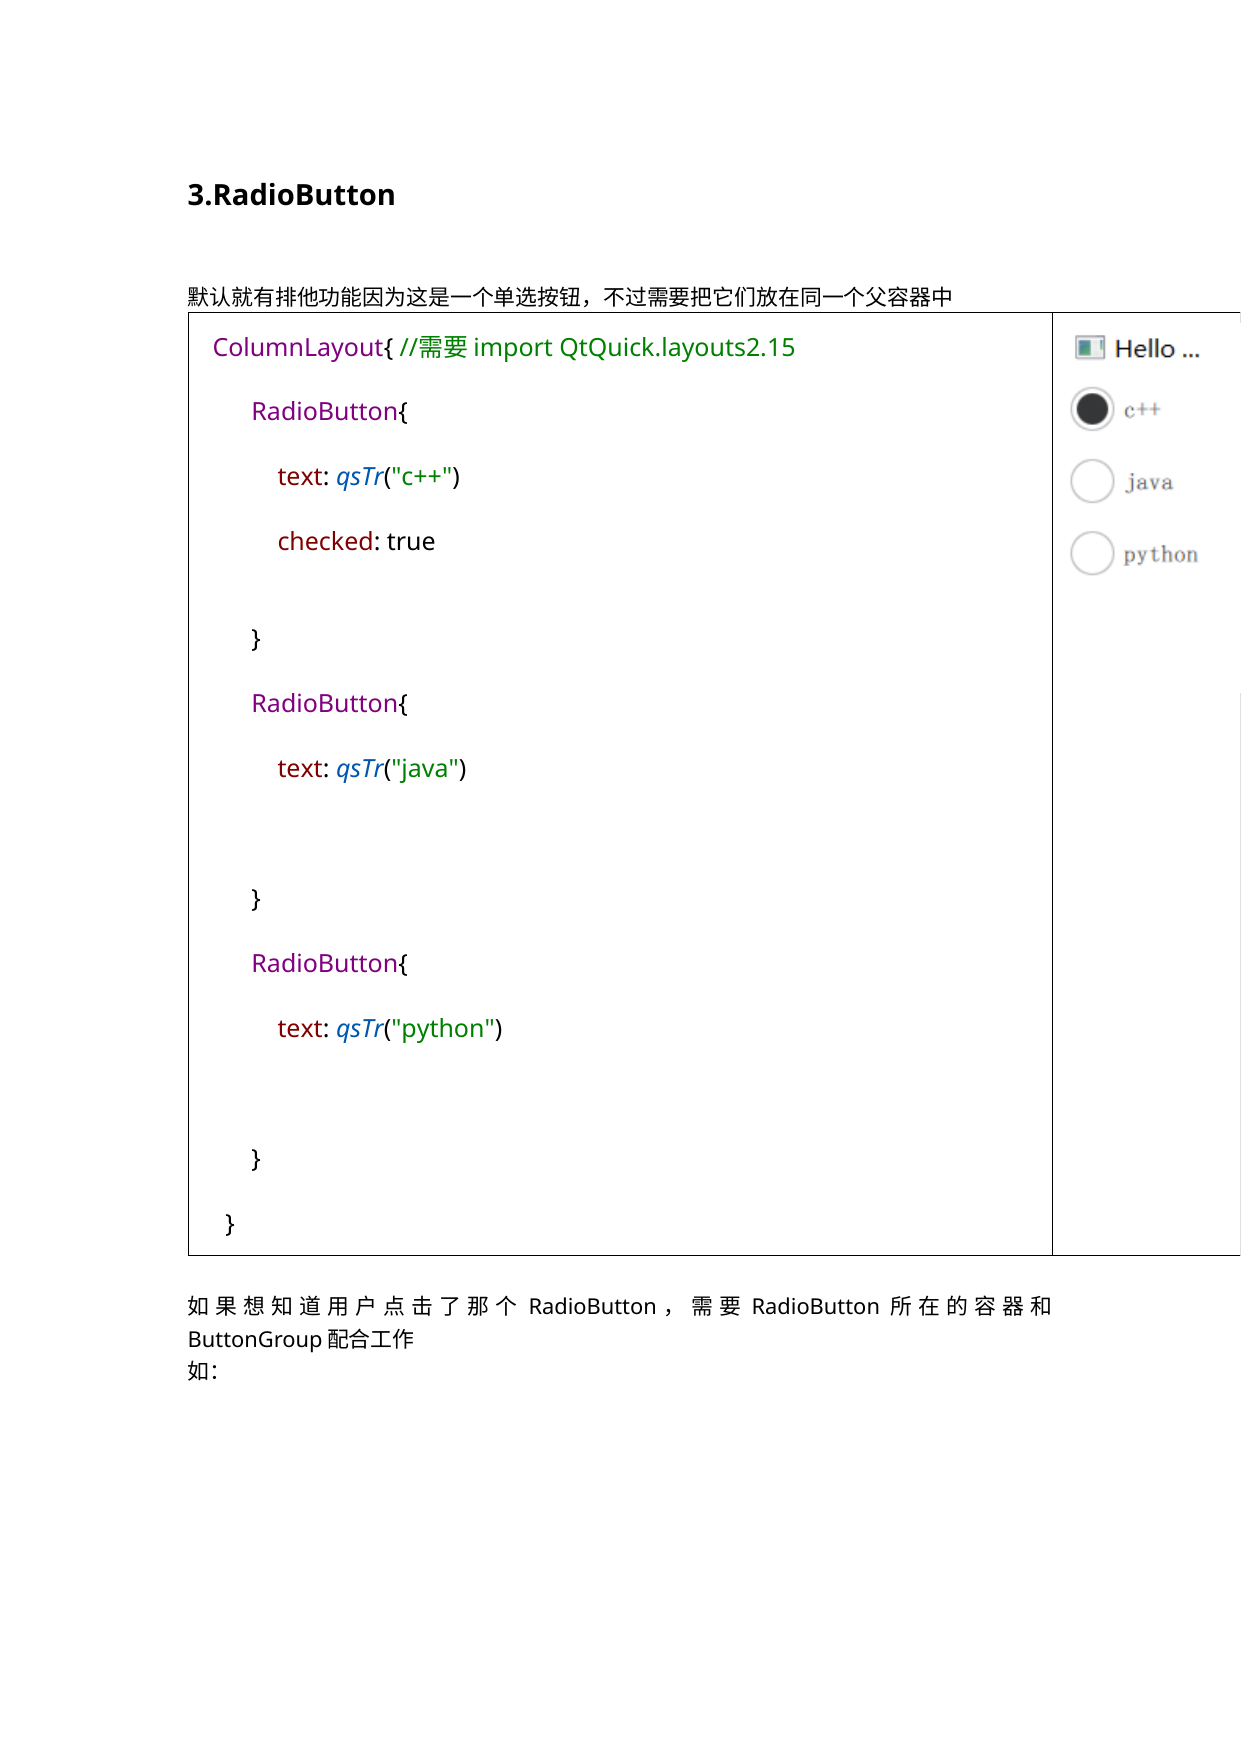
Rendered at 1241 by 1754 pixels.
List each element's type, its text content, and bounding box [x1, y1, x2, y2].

picture [1063, 323, 1241, 693]
text 如果想知道用户点击了那个RadioButton，需要RadioButton所在的容器和ButtonGroup配合工作 [187, 1289, 1053, 1354]
table_header ColumnLayout{ //需要import QtQuick.layouts2.15 RadioButton{ text: qsTr("c++") checked: true } RadioButton{ text: qsTr("java") } RadioButton{ text: qsTr("python") } } [189, 313, 1052, 1255]
table_header [1053, 313, 1240, 1255]
text 默认就有排他功能因为这是一个单选按钮，不过需要把它们放在同一个父容器中 [187, 279, 1053, 312]
text 如： [187, 1354, 1053, 1386]
subtitle 3.RadioButton [187, 162, 1053, 227]
